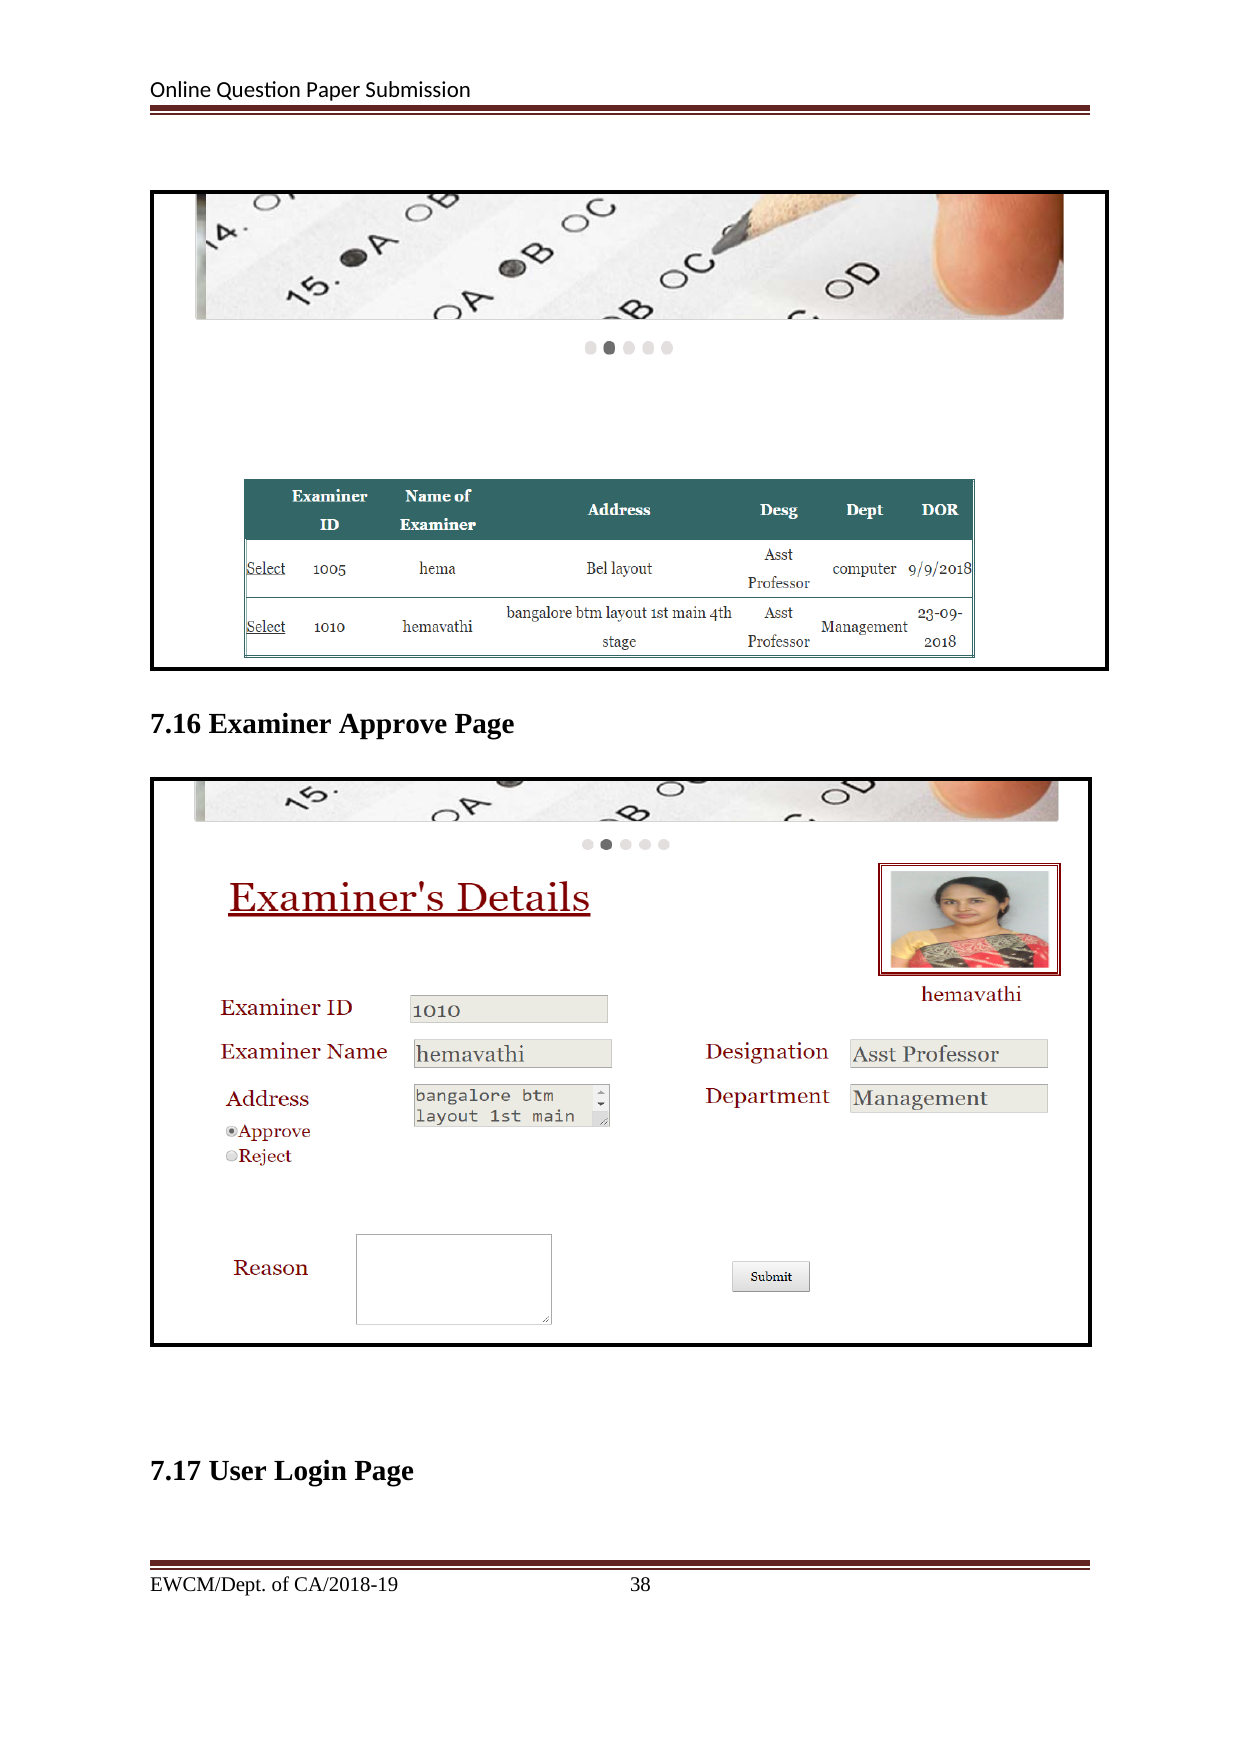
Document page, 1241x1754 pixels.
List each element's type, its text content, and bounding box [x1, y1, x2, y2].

picture [154, 194, 1105, 667]
text 7.16 Examiner Approve Page [150, 706, 1090, 740]
picture [154, 781, 1088, 1343]
text 7.17 User Login Page [150, 1453, 1090, 1487]
